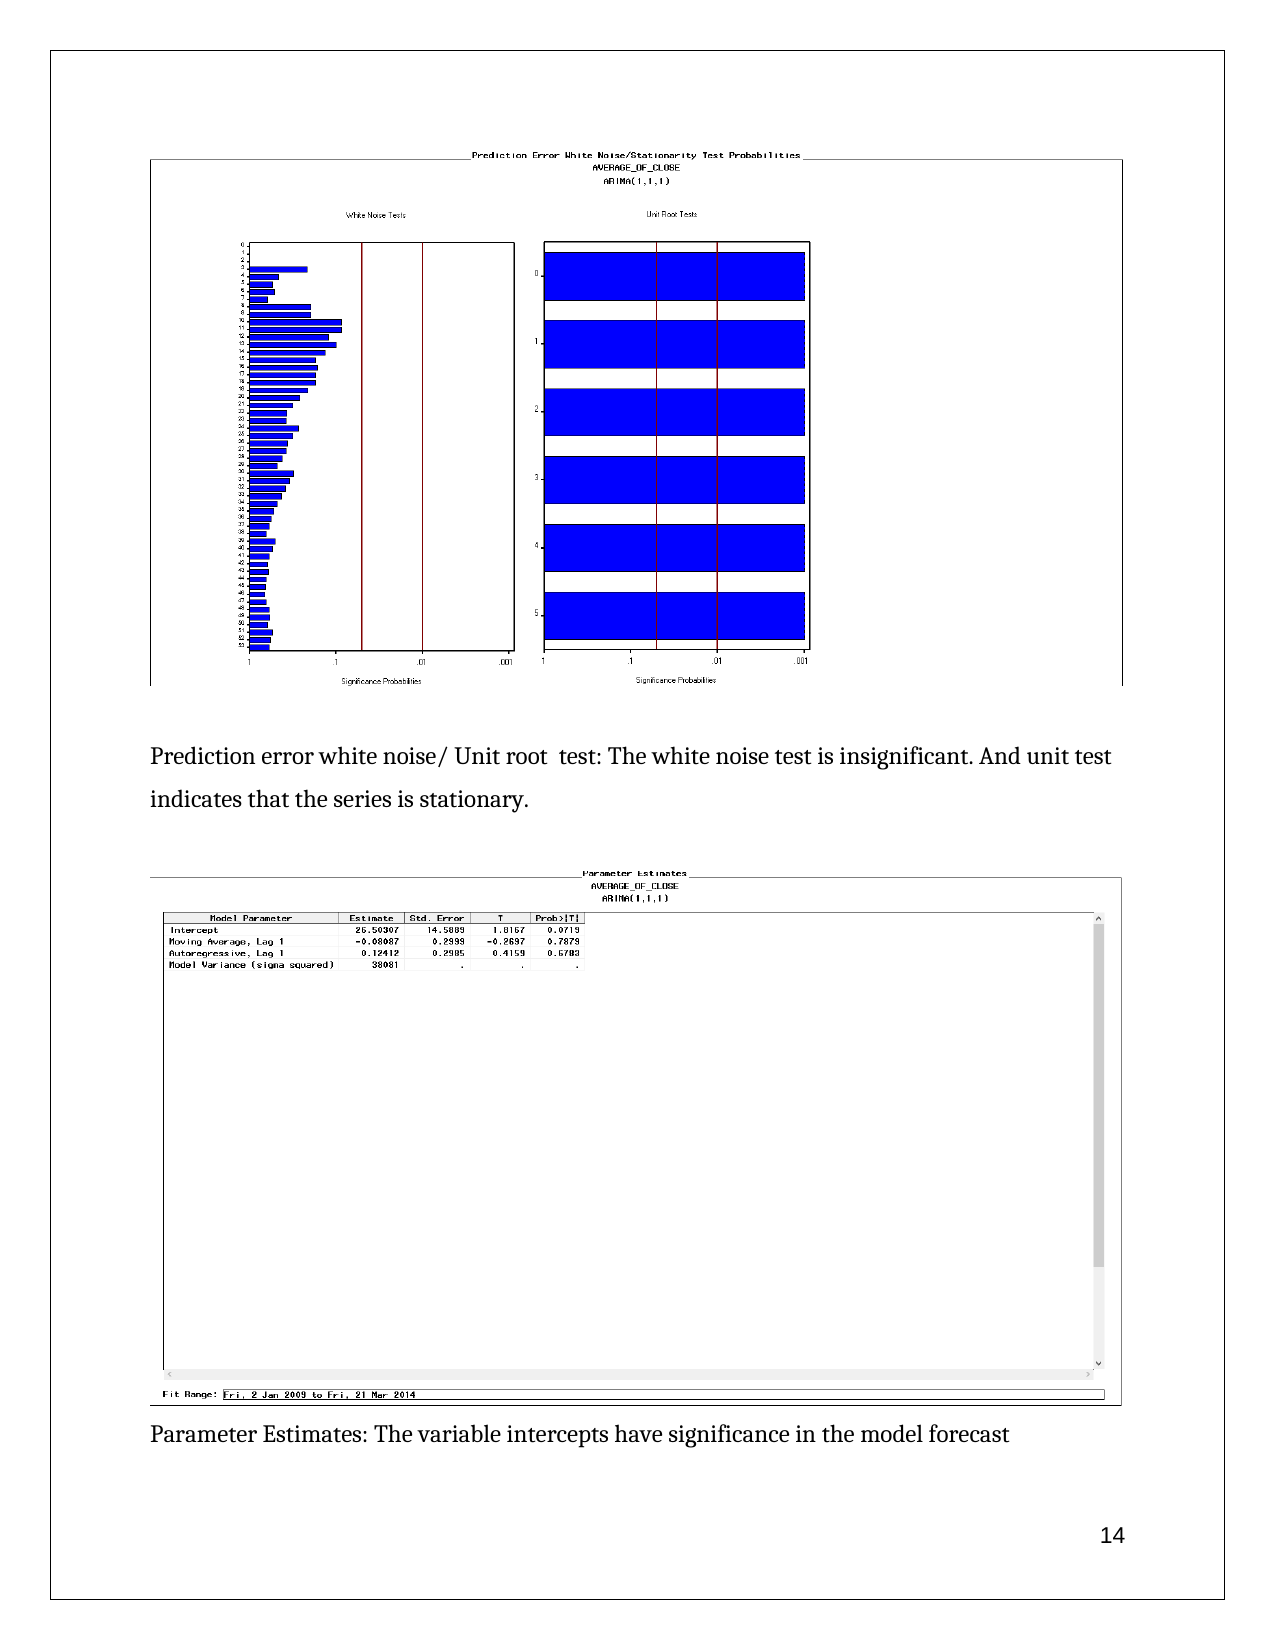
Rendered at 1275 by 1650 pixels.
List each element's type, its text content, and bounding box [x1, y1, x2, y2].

text Parameter Estimates: The variable intercepts have significance in the model forecast [150, 1420, 1125, 1448]
text Prediction error white noise/ Unit root test: The white noise test is insignificant. And unit test indicates that the series is stationary. [150, 742, 1125, 814]
picture [150, 871, 1125, 1407]
picture [150, 150, 1125, 686]
